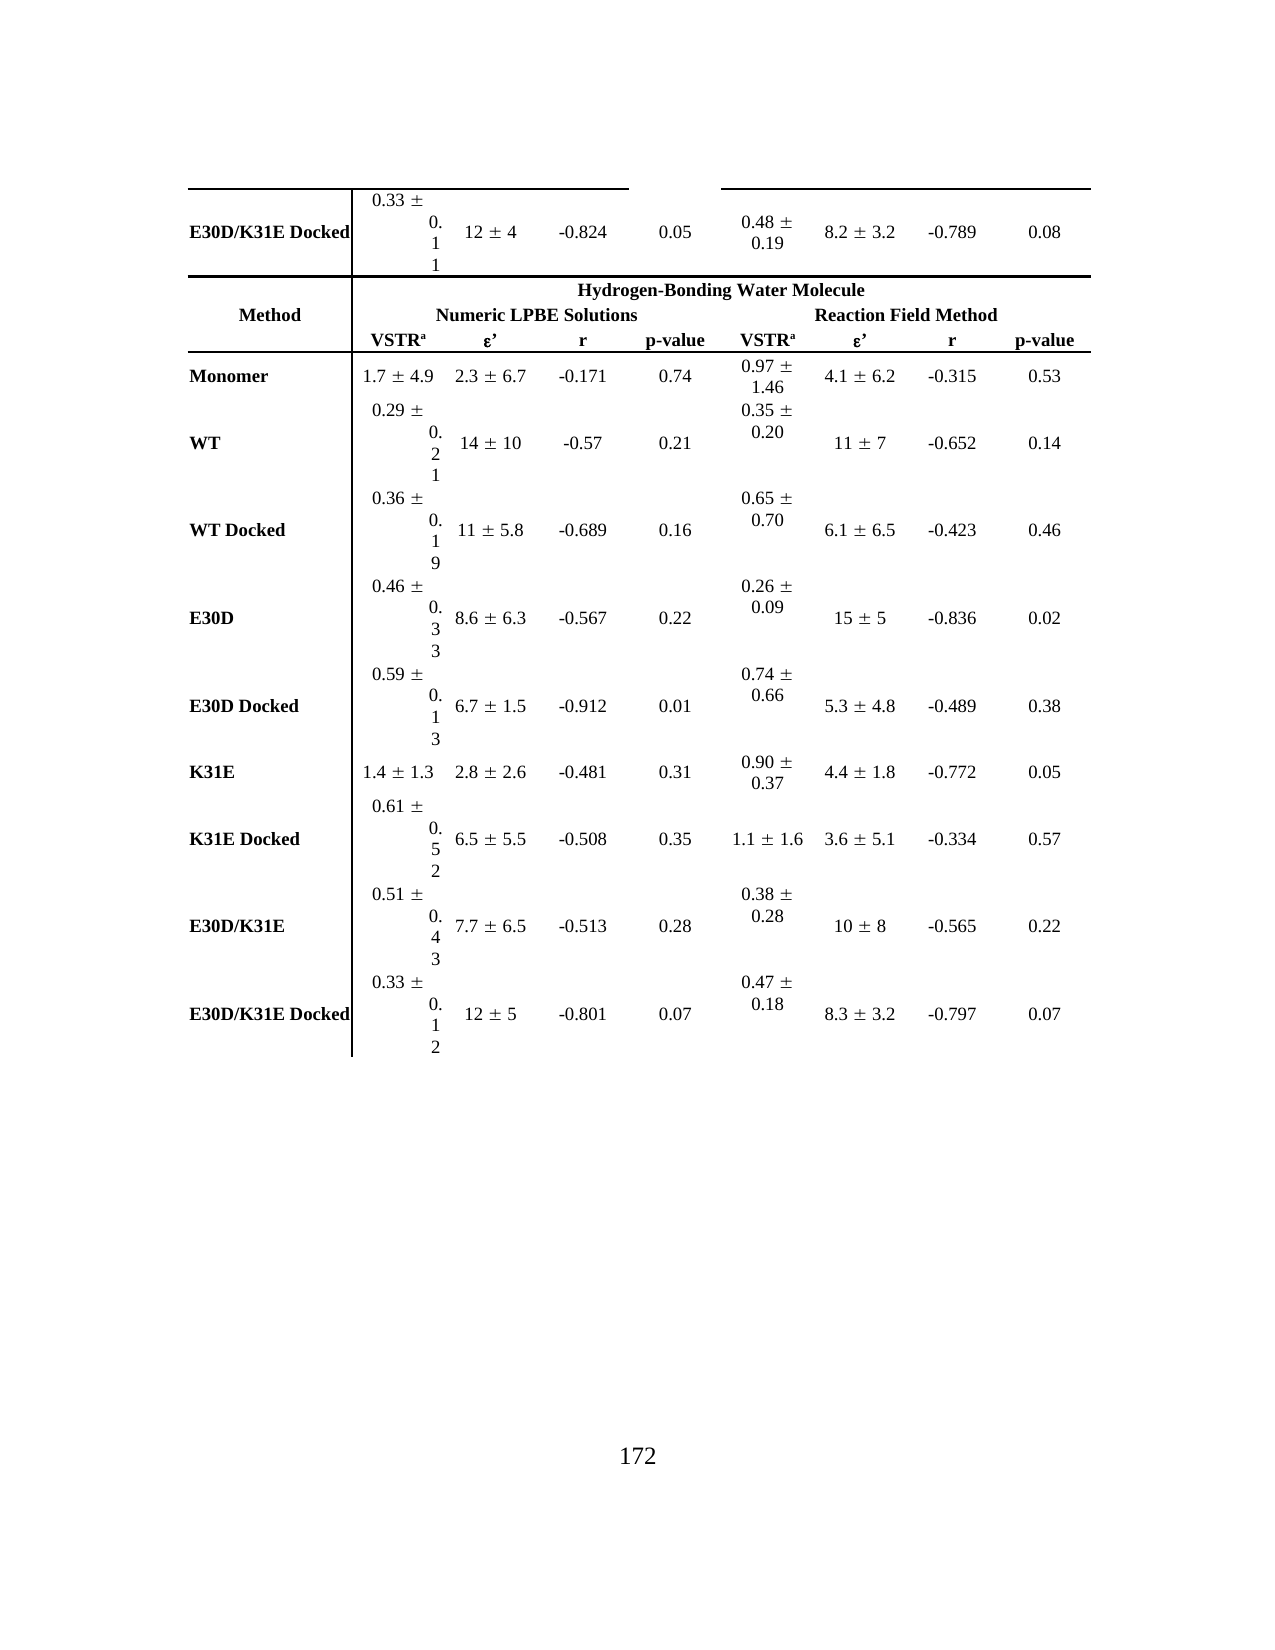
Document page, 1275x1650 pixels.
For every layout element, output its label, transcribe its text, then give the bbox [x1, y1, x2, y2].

table_cell r [906, 326, 998, 351]
table_cell 0.02 [998, 573, 1091, 661]
table_cell 0.90  0.37 [721, 749, 814, 794]
table_cell 6.5  5.5 [444, 794, 536, 881]
table_cell 1.1  1.6 [721, 794, 814, 881]
table_cell 0.22 [998, 881, 1091, 969]
table_cell 0.38  0.28 [721, 881, 814, 969]
table_cell -0.567 [536, 573, 629, 661]
table_cell -0.57 [536, 398, 629, 486]
table_cell 0.01 [629, 661, 721, 749]
table_cell 0.05 [998, 749, 1091, 794]
table_cell ’ [814, 326, 906, 351]
table_cell 0.14 [998, 398, 1091, 486]
table_cell 6.1  6.5 [814, 486, 906, 573]
table_cell 0.65  0.70 [721, 486, 814, 573]
table_cell -0.565 [906, 881, 998, 969]
table_cell 0.33  0.11 [353, 190, 444, 275]
table_cell p-value [629, 326, 721, 351]
table_cell 11  7 [814, 398, 906, 486]
table_cell Reaction Field Method [721, 301, 1091, 326]
table_cell -0.801 [536, 969, 629, 1057]
table_cell 0.26  0.09 [721, 573, 814, 661]
table_cell 0.51  0.43 [353, 881, 444, 969]
table_cell 0.28 [629, 881, 721, 969]
table_cell 0.07 [998, 969, 1091, 1057]
table_cell -0.789 [906, 190, 998, 275]
table_cell 0.05 [629, 188, 721, 275]
table_cell 15  5 [814, 573, 906, 661]
table_cell 10  8 [814, 881, 906, 969]
table_cell -0.689 [536, 486, 629, 573]
table_cell 0.97  1.46 [721, 353, 814, 398]
table_cell -0.315 [906, 353, 998, 398]
table_cell 0.59  0.13 [353, 661, 444, 749]
table_cell 4.1  6.2 [814, 353, 906, 398]
table_cell 0.08 [998, 190, 1091, 275]
table_cell 2.8  2.6 [444, 749, 536, 794]
table_cell 11  5.8 [444, 486, 536, 573]
table_cell E30D/K31E Docked [188, 969, 351, 1057]
table_cell 0.74  0.66 [721, 661, 814, 749]
table_cell -0.489 [906, 661, 998, 749]
table_cell Hydrogen-Bonding Water Molecule [353, 278, 1091, 301]
table_cell -0.513 [536, 881, 629, 969]
table_cell E30D/K31E [188, 881, 351, 969]
table_cell 1.4  1.3 [353, 749, 444, 794]
table_cell -0.334 [906, 794, 998, 881]
table_cell Numeric LPBE Solutions [353, 301, 721, 326]
table_cell -0.836 [906, 573, 998, 661]
table_cell -0.912 [536, 661, 629, 749]
table_cell 0.53 [998, 353, 1091, 398]
table_cell 6.7  1.5 [444, 661, 536, 749]
table_cell 8.6  6.3 [444, 573, 536, 661]
table_cell -0.423 [906, 486, 998, 573]
table_cell 0.36  0.19 [353, 486, 444, 573]
table_cell 0.35  0.20 [721, 398, 814, 486]
table_cell -0.652 [906, 398, 998, 486]
table_cell 0.33  0.12 [353, 969, 444, 1057]
table_cell 8.3  3.2 [814, 969, 906, 1057]
table_cell 0.74 [629, 353, 721, 398]
table_cell Method [188, 278, 351, 351]
table_cell E30D [188, 573, 351, 661]
table_cell -0.481 [536, 749, 629, 794]
table_cell 4.4  1.8 [814, 749, 906, 794]
table_cell -0.824 [536, 190, 629, 275]
table_cell 0.48  0.19 [721, 190, 814, 275]
table_cell 0.31 [629, 749, 721, 794]
table_cell p-value [998, 326, 1091, 351]
table_cell 0.35 [629, 794, 721, 881]
table_cell 2.3  6.7 [444, 353, 536, 398]
table_cell Monomer [188, 353, 351, 398]
table_cell K31E Docked [188, 794, 351, 881]
table_cell VSTRa [353, 326, 444, 351]
table_cell 0.61  0.52 [353, 794, 444, 881]
table_cell 0.46  0.33 [353, 573, 444, 661]
table_cell -0.508 [536, 794, 629, 881]
table_cell 0.57 [998, 794, 1091, 881]
table_cell 0.38 [998, 661, 1091, 749]
table_cell -0.772 [906, 749, 998, 794]
table_cell 7.7  6.5 [444, 881, 536, 969]
table_cell 0.16 [629, 486, 721, 573]
table_cell 5.3  4.8 [814, 661, 906, 749]
table_cell 1.7  4.9 [353, 353, 444, 398]
table_cell 0.22 [629, 573, 721, 661]
table_cell 0.21 [629, 398, 721, 486]
table_cell 0.29  0.21 [353, 398, 444, 486]
table_cell 0.07 [629, 969, 721, 1057]
table_cell WT Docked [188, 486, 351, 573]
table_cell E30D/K31E Docked [188, 190, 351, 275]
table_cell 12  4 [444, 190, 536, 275]
table_cell r [536, 326, 629, 351]
table_cell -0.797 [906, 969, 998, 1057]
table_cell K31E [188, 749, 351, 794]
table_cell 12  5 [444, 969, 536, 1057]
table_cell 8.2  3.2 [814, 190, 906, 275]
table_cell 14  10 [444, 398, 536, 486]
table_cell E30D Docked [188, 661, 351, 749]
table_cell -0.171 [536, 353, 629, 398]
table_cell ’ [444, 326, 536, 351]
table_cell 3.6  5.1 [814, 794, 906, 881]
table_cell VSTRa [721, 326, 814, 351]
table_cell 0.46 [998, 486, 1091, 573]
table_cell 0.47  0.18 [721, 969, 814, 1057]
table_cell WT [188, 398, 351, 486]
